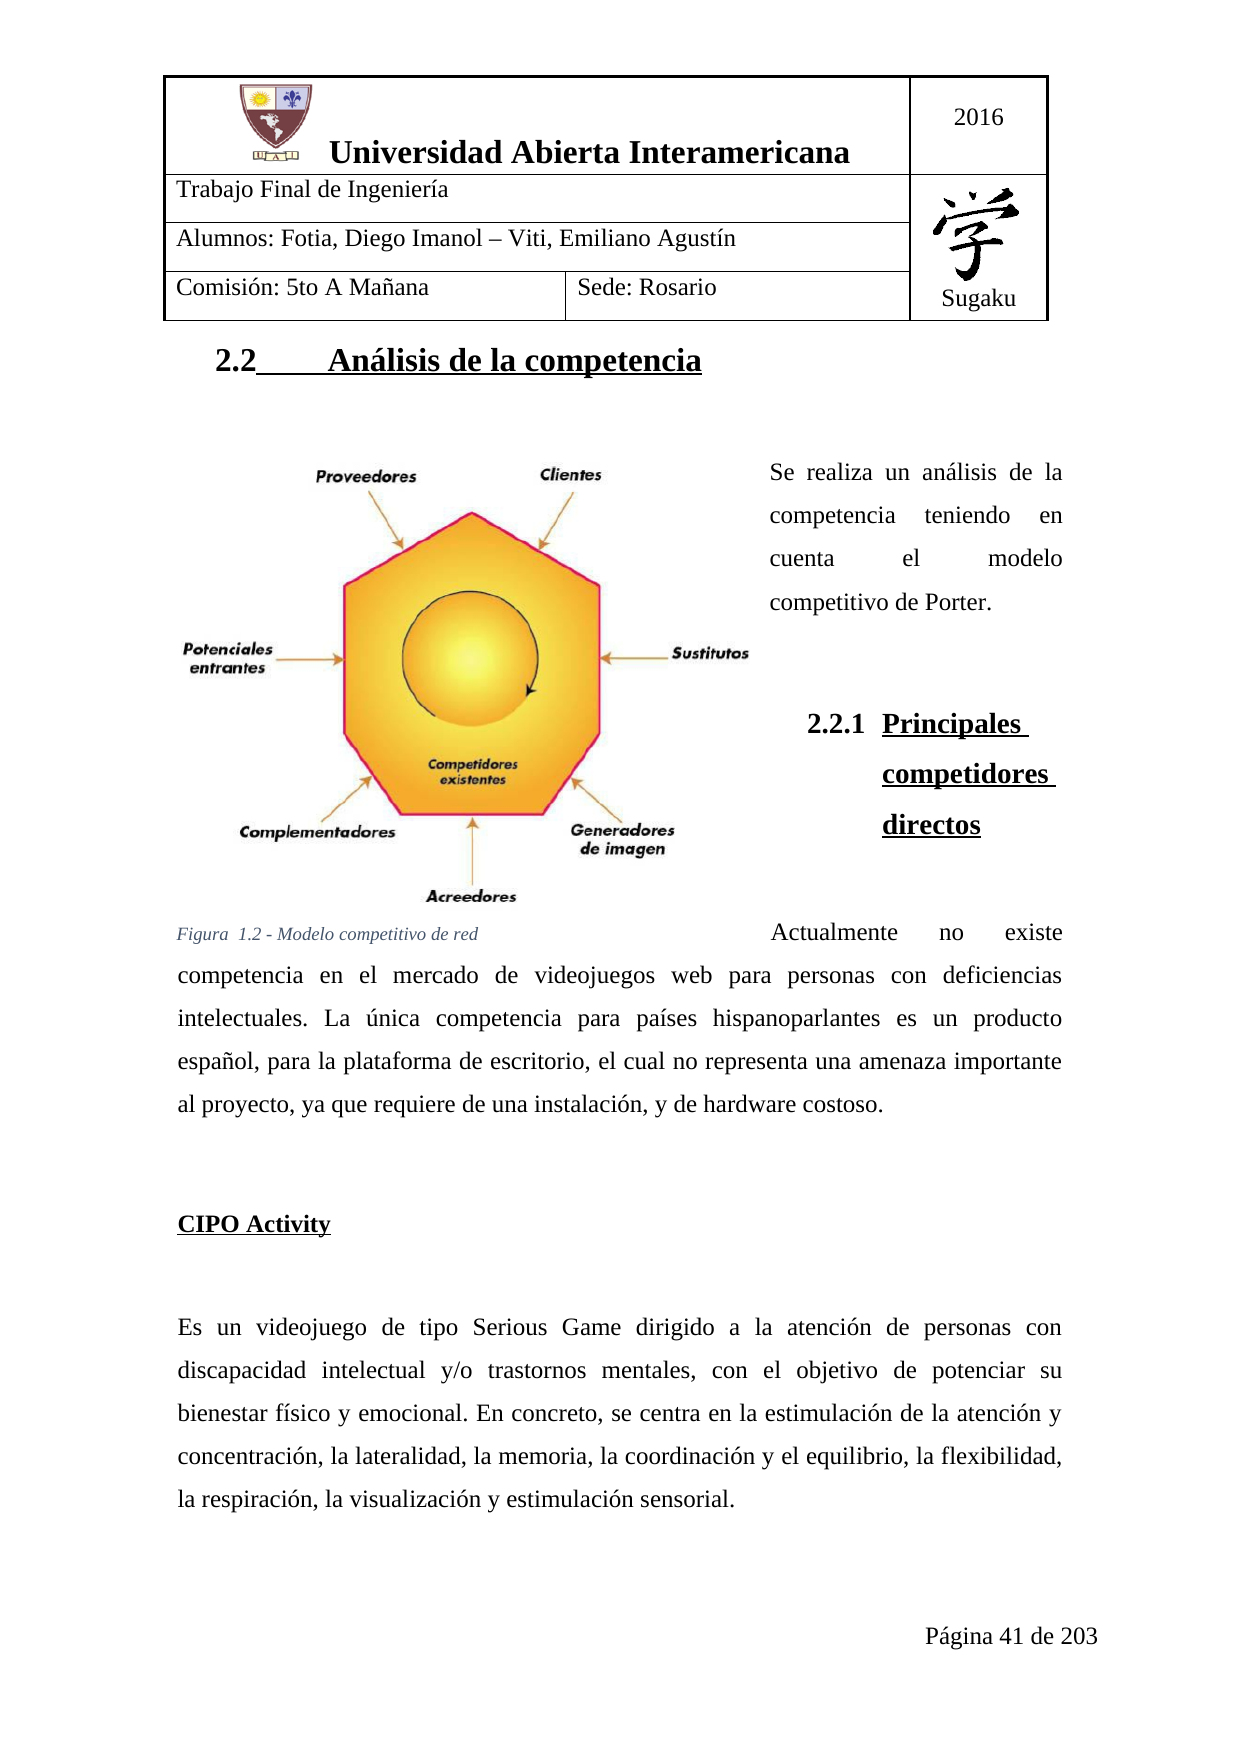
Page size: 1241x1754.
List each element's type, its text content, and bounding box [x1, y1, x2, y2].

picture [927, 181, 1030, 284]
text Se realiza un análisis de la competencia teniendo en cuenta el modelo competitivo de Porter. [751, 457, 1063, 615]
subtitle CIPO Activity [177, 1209, 1063, 1238]
picture [176, 457, 751, 911]
subtitle Análisis de la competencia [215, 148, 1063, 378]
text Actualmente no existe competencia en el mercado de videojuegos web para personas con deficiencias intelectuales. La única competencia para países hispanoparlantes es un producto español, para la plataforma de escritorio, el cual no representa una amenaza importante al proyecto, ya que requiere de una instalación, y de hardware costoso. [177, 917, 1063, 1118]
subtitle Principales competidores directos [751, 706, 1063, 840]
text Es un videojuego de tipo Serious Game dirigido a la atención de personas con discapacidad intelectual y/o trastornos mentales, con el objetivo de potenciar su bienestar físico y emocional. En concreto, se centra en la estimulación de la atención y concentración, la lateralidad, la memoria, la coordinación y el equilibrio, la flexibilidad, la respiración, la visualización y estimulación sensorial. [177, 1312, 1063, 1513]
picture [223, 78, 329, 164]
